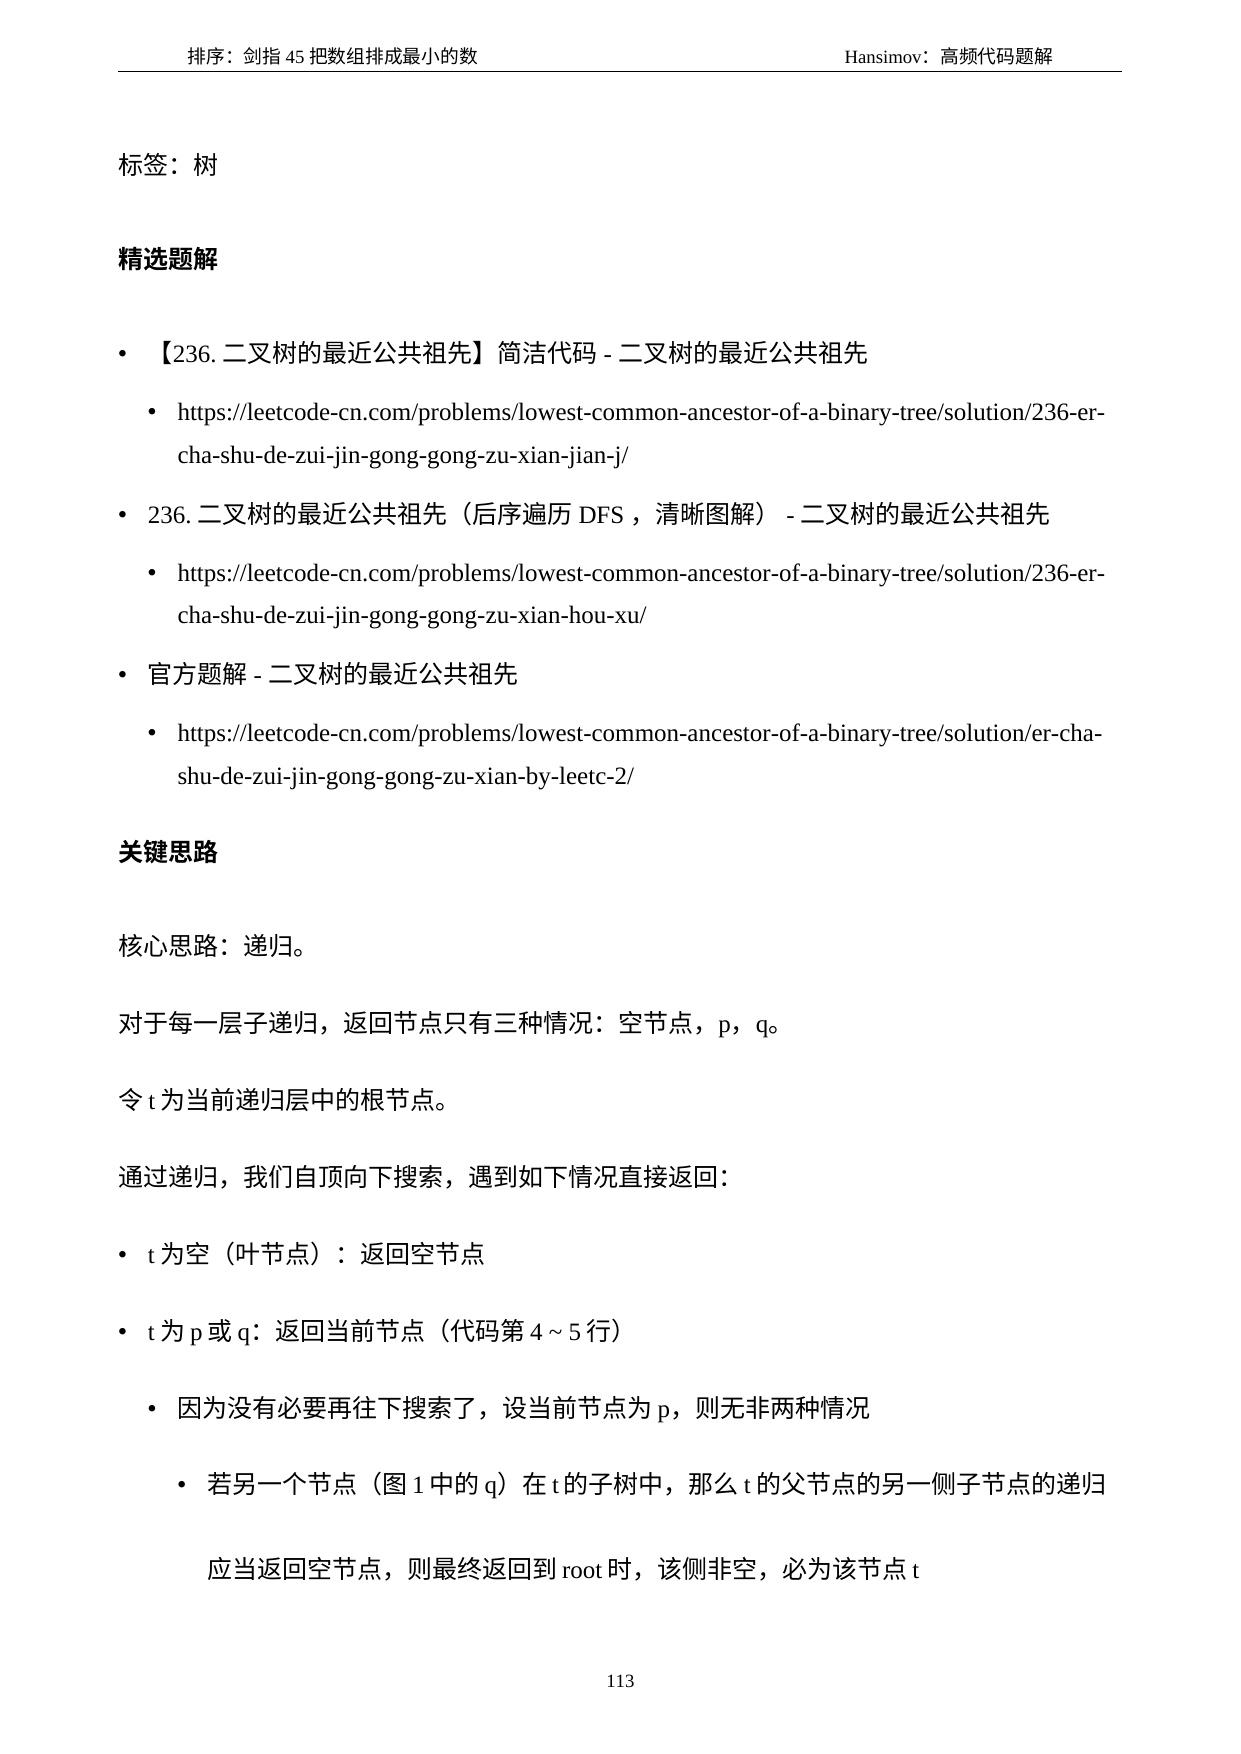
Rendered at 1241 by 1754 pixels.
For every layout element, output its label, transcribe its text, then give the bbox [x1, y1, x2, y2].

text 核心思路：递归。 [118, 910, 1122, 978]
text 官方题解 - 二叉树的最近公共祖先 [118, 639, 1122, 707]
text https://leetcode-cn.com/problems/lowest-common-ancestor-of-a-binary-tree/solution/236-er-cha-shu-de-zui-jin-gong-gong-zu-xian-jian-j/ [148, 395, 1122, 471]
text https://leetcode-cn.com/problems/lowest-common-ancestor-of-a-binary-tree/solution/236-er-cha-shu-de-zui-jin-gong-gong-zu-xian-hou-xu/ [148, 555, 1122, 632]
text 通过递归，我们自顶向下搜索，遇到如下情况直接返回： [118, 1141, 1122, 1209]
text t为空（叶节点）：返回空节点 [118, 1218, 1122, 1286]
text https://leetcode-cn.com/problems/lowest-common-ancestor-of-a-binary-tree/solution/er-cha-shu-de-zui-jin-gong-gong-zu-xian-by-leetc-2/ [148, 716, 1122, 792]
text 因为没有必要再往下搜索了，设当前节点为p，则无非两种情况 [148, 1372, 1122, 1440]
text 236. 二叉树的最近公共祖先（后序遍历 DFS ，清晰图解） - 二叉树的最近公共祖先 [118, 478, 1122, 546]
text 若另一个节点（图1中的q）在t的子树中，那么t的父节点的另一侧子节点的递归应当返回空节点，则最终返回到root时，该侧非空，必为该节点t [177, 1449, 1122, 1602]
subtitle 关键思路 [118, 816, 1097, 884]
subtitle 精选题解 [118, 224, 1097, 292]
text 【236. 二叉树的最近公共祖先】简洁代码 - 二叉树的最近公共祖先 [118, 318, 1122, 386]
text 对于每一层子递归，返回节点只有三种情况：空节点，p，q。 [118, 987, 1122, 1055]
text 标签：树 [118, 130, 1122, 198]
text t为p或q：返回当前节点（代码第4 ~ 5行） [118, 1295, 1122, 1363]
text 令t为当前递归层中的根节点。 [118, 1064, 1122, 1132]
